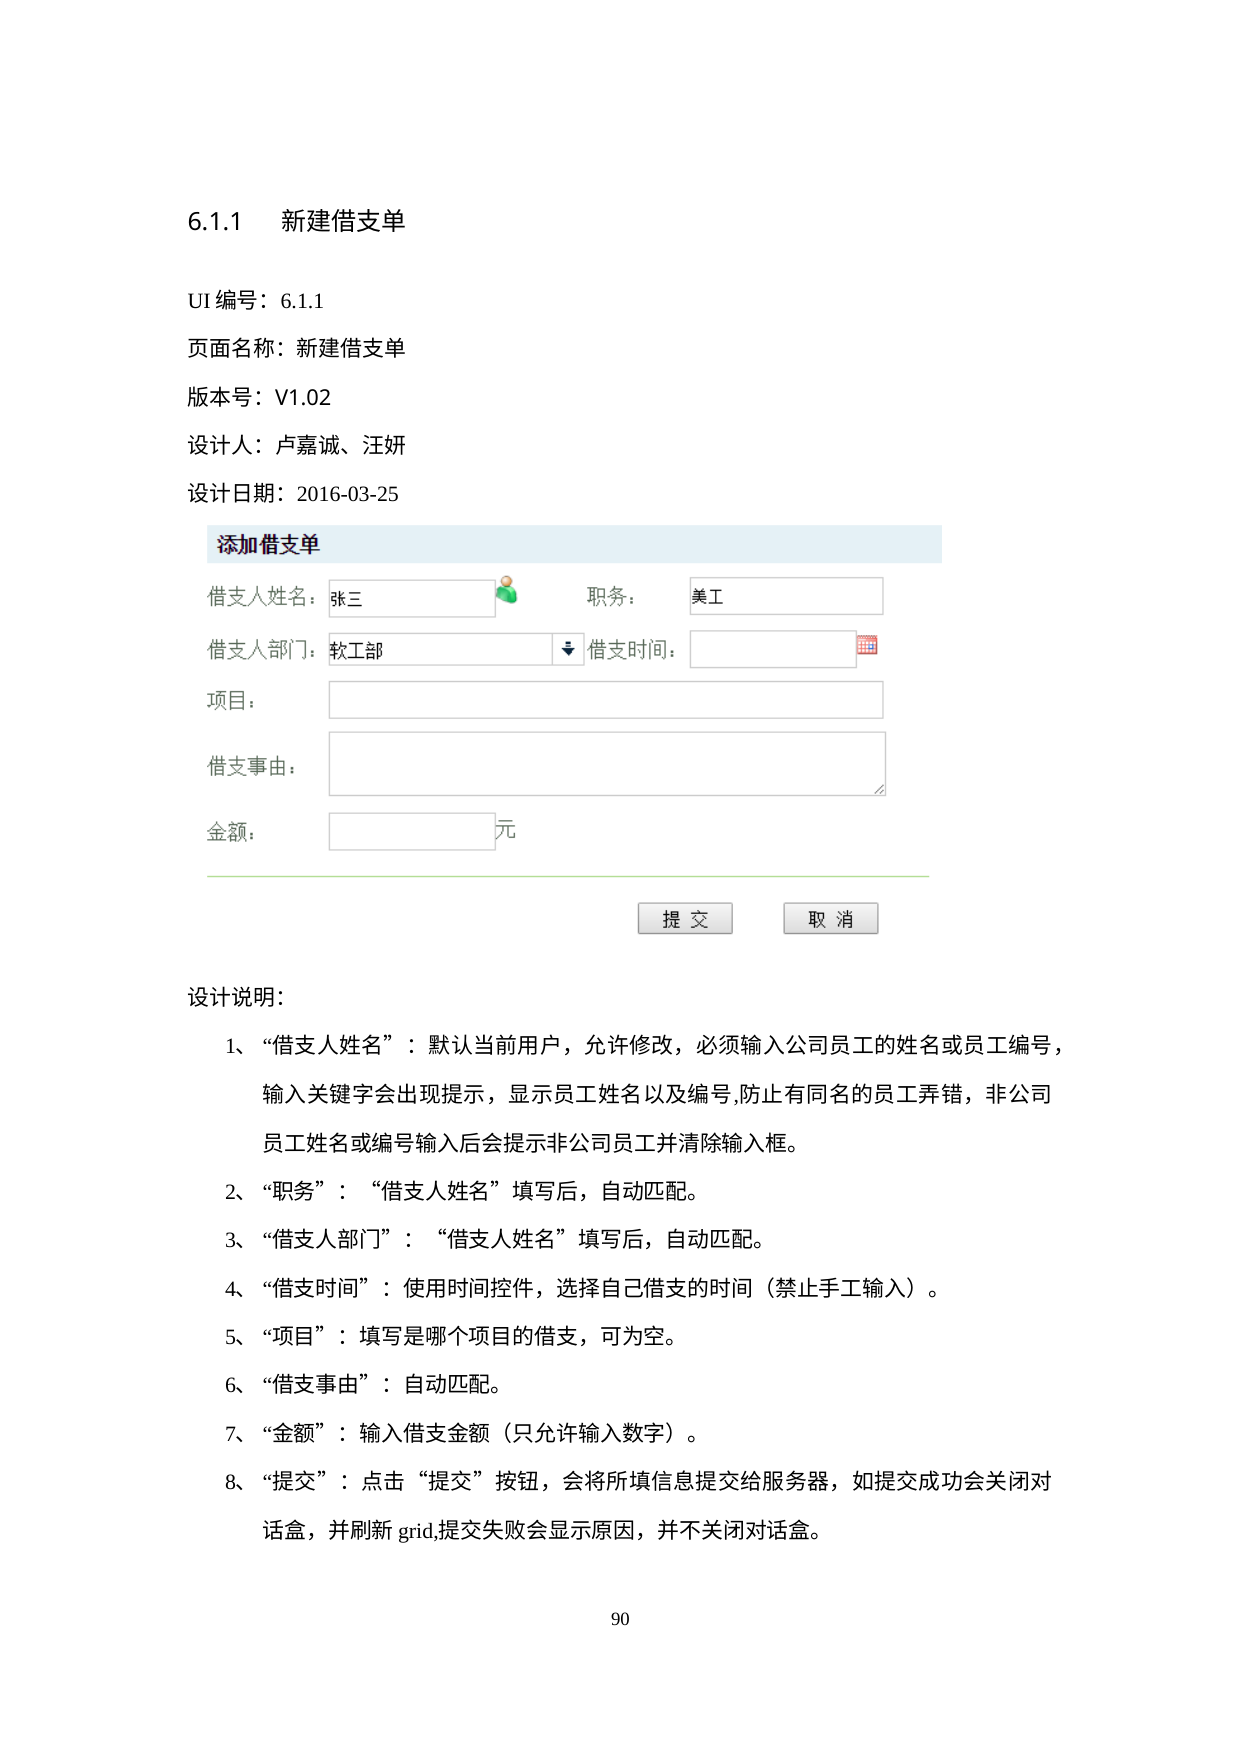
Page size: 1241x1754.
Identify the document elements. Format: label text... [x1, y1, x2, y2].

list “项目”：填写是哪个项目的借支，可为空。 [225, 1318, 1053, 1351]
list “提交”：点击“提交”按钮，会将所填信息提交给服务器，如提交成功会关闭对话盒，并刷新grid,提交失败会显示原因，并不关闭对话盒。 [225, 1463, 1053, 1545]
text UI编号：6.1.1 [187, 283, 1053, 315]
list “借支人部门”：“借支人姓名”填写后，自动匹配。 [225, 1222, 1053, 1254]
list “金额”：输入借支金额（只允许输入数字）。 [225, 1415, 1053, 1448]
list “借支人姓名”：默认当前用户，允许修改，必须输入公司员工的姓名或员工编号，输入关键字会出现提示，显示员工姓名以及编号,防止有同名的员工弄错，非公司员工姓名或编号输入后会提示非公司员工并清除输入框。 [225, 1028, 1053, 1158]
text 页面名称：新建借支单 [187, 331, 1053, 363]
text 设计说明： [187, 979, 1053, 1012]
list “借支事由”：自动匹配。 [225, 1367, 1053, 1399]
text 设计日期：2016-03-25 [187, 476, 1053, 508]
subtitle 新建借支单 [187, 187, 1053, 252]
list “职务”：“借支人姓名”填写后，自动匹配。 [225, 1173, 1053, 1206]
picture [187, 524, 942, 971]
text 版本号：V1.02 [187, 379, 1053, 412]
list “借支时间”：使用时间控件，选择自己借支的时间（禁止手工输入）。 [225, 1270, 1053, 1303]
text 设计人：卢嘉诚、汪妍 [187, 428, 1053, 460]
